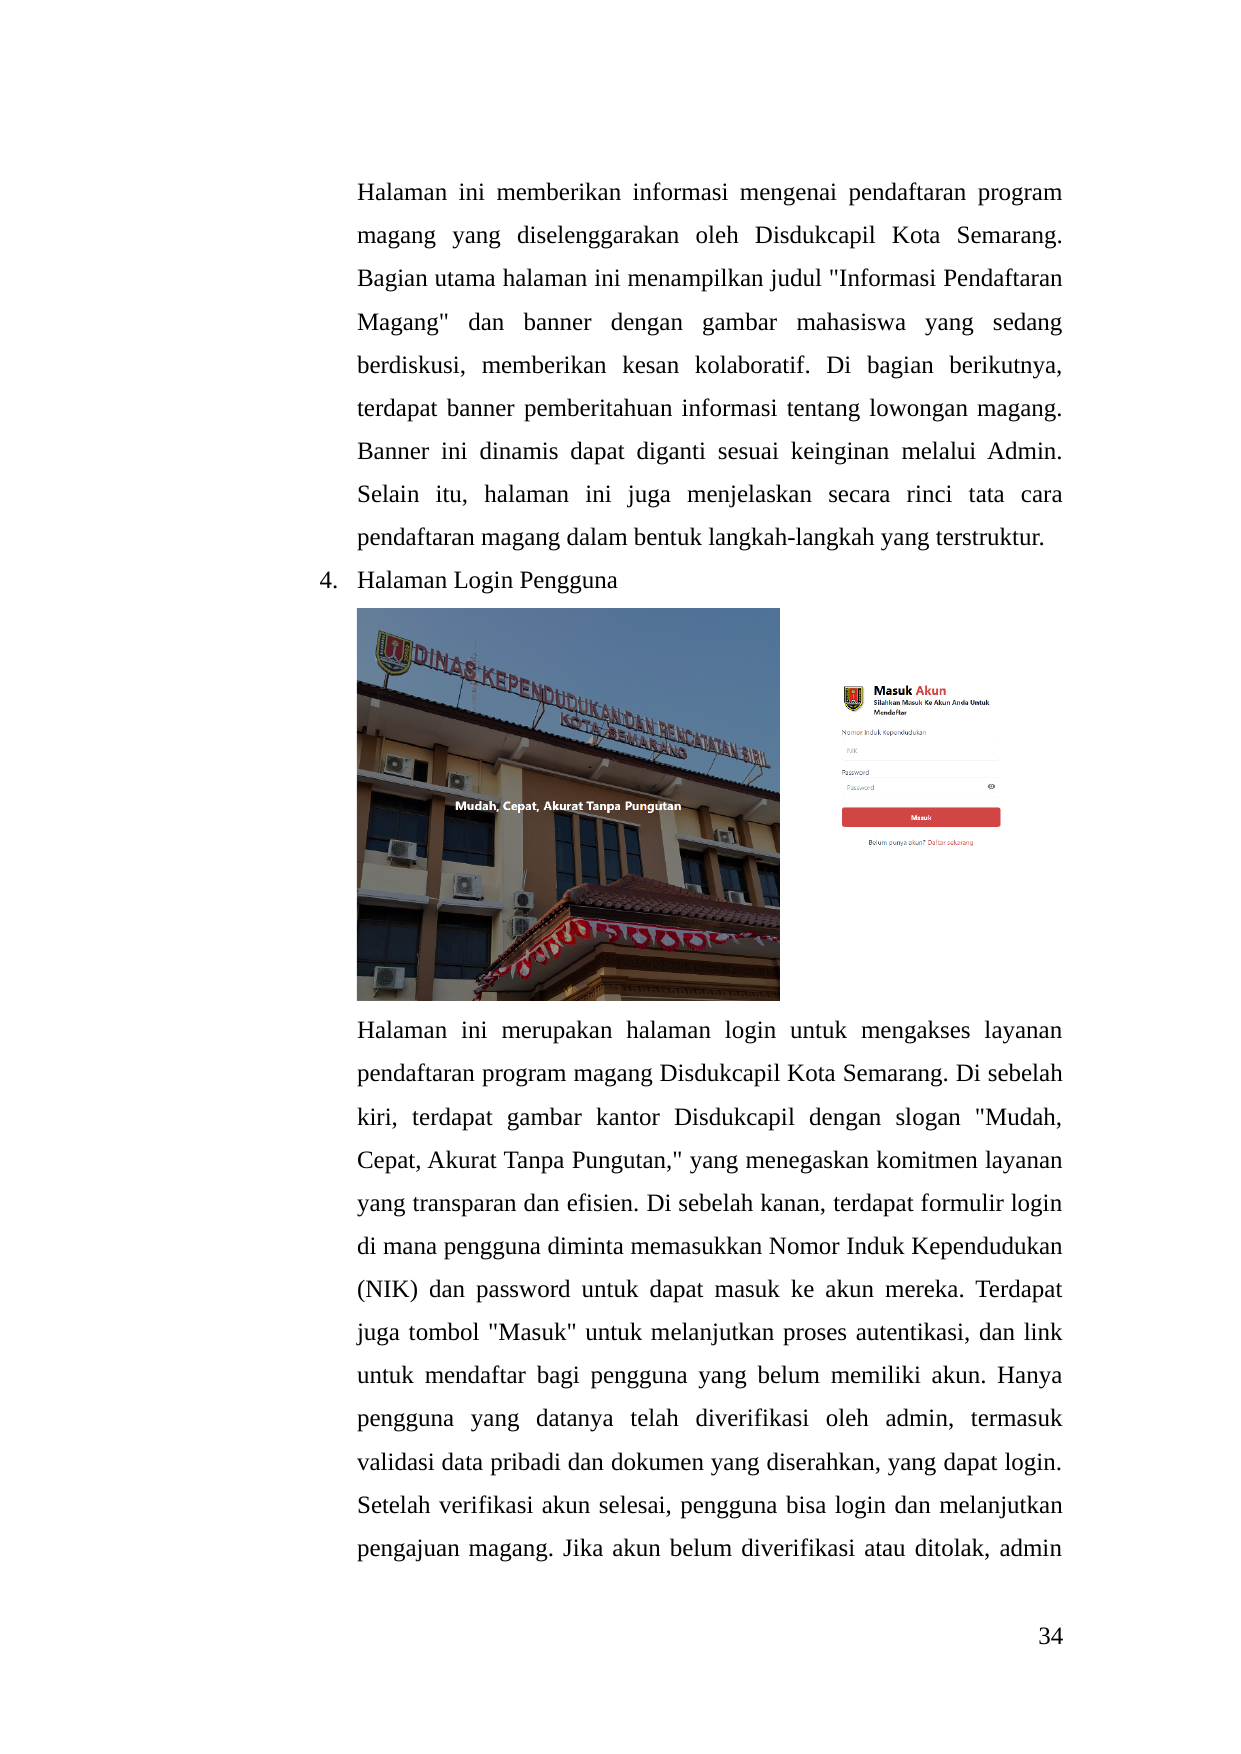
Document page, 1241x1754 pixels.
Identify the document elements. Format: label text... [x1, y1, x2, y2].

list Halaman ini memberikan informasi mengenai pendaftaran program magang yang diselenggarakan oleh Disdukcapil Kota Semarang. Bagian utama halaman ini menampilkan judul "Informasi Pendaftaran Magang" dan banner dengan gambar mahasiswa yang sedang berdiskusi, memberikan kesan kolaboratif. Di bagian berikutnya, terdapat banner pemberitahuan informasi tentang lowongan magang. Banner ini dinamis dapat diganti sesuai keinginan melalui Admin. Selain itu, halaman ini juga menjelaskan secara rinci tata cara pendaftaran magang dalam bentuk langkah-langkah yang terstruktur. [357, 177, 1063, 551]
list Halaman Login Pengguna [319, 565, 1063, 594]
picture [356, 608, 1062, 1001]
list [357, 1015, 1063, 1562]
